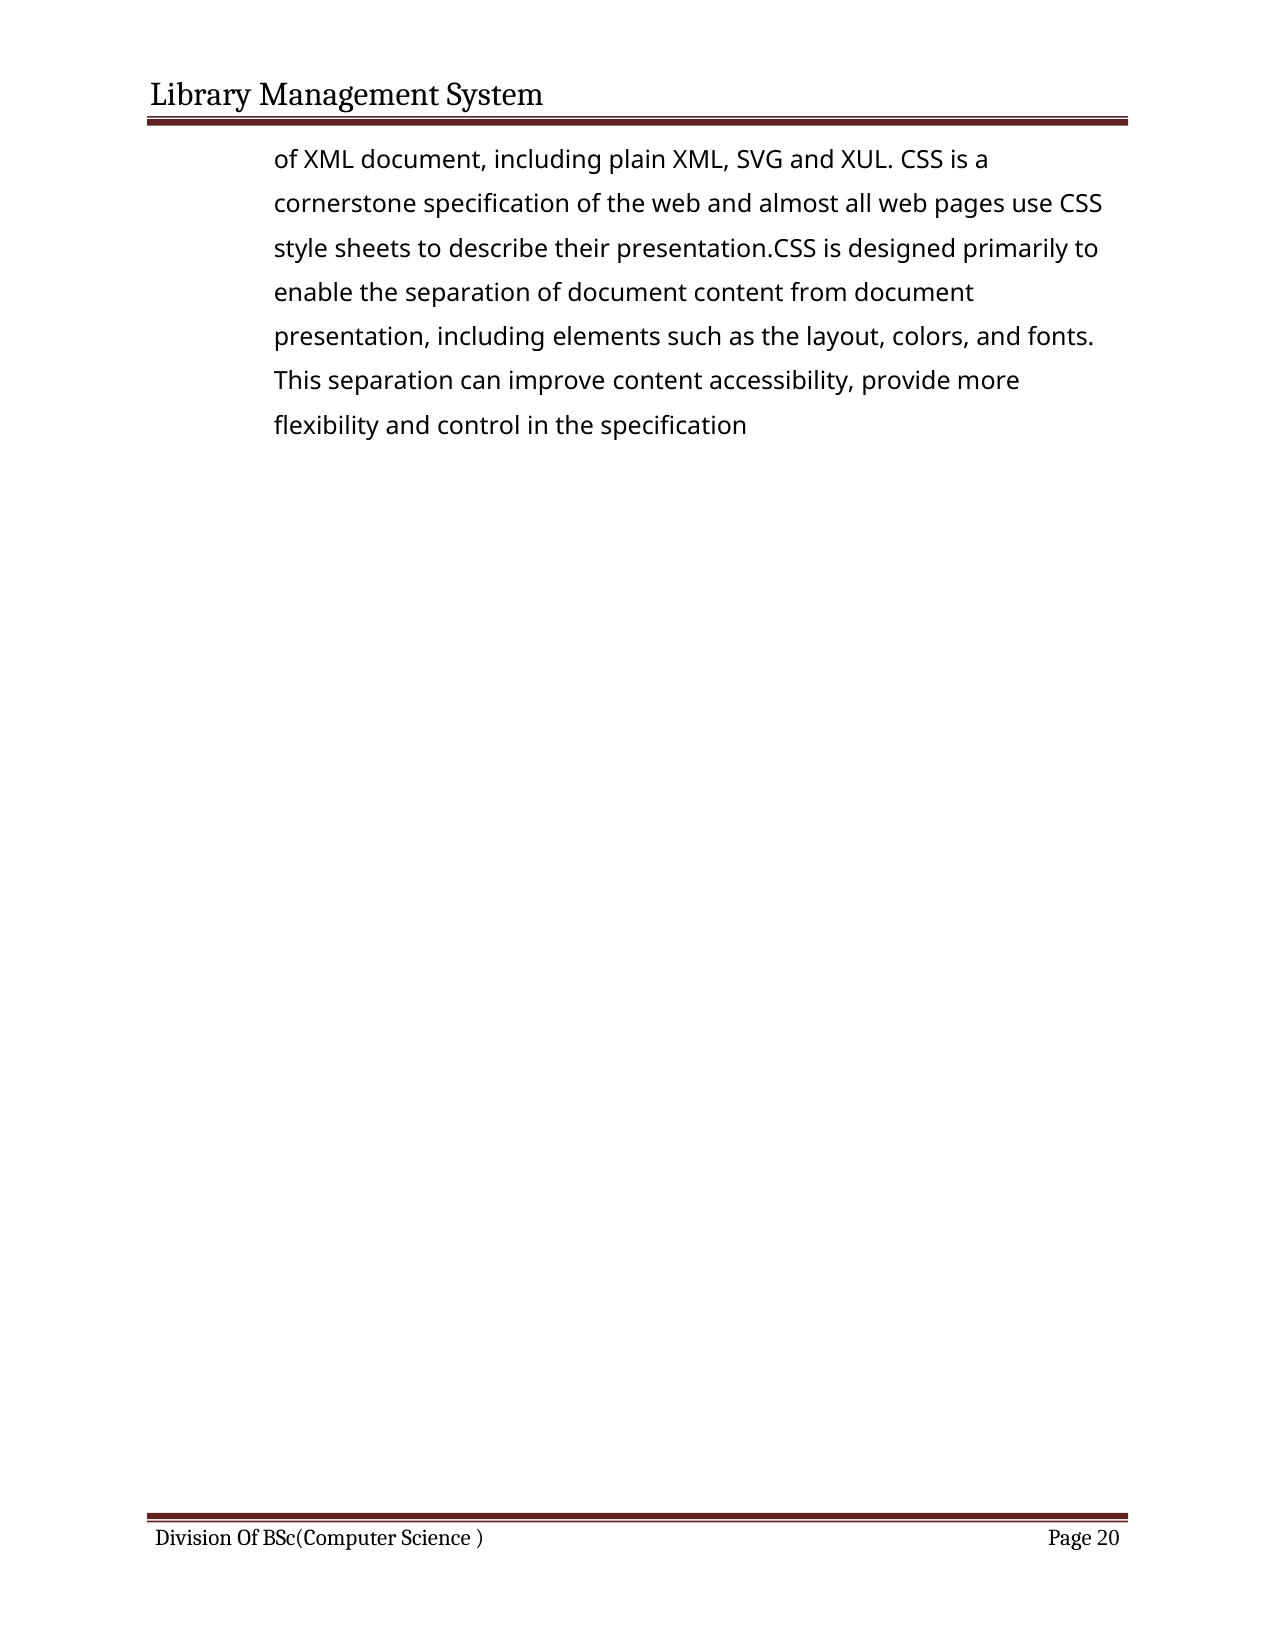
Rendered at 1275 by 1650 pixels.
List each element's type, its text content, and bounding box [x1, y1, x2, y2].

text of XML document, including plain XML, SVG and XUL. CSS is a cornerstone specification of the web and almost all web pages use CSS style sheets to describe their presentation.CSS is designed primarily to enable the separation of document content from document presentation, including elements such as the layout, colors, and fonts. This separation can improve content accessibility, provide more flexibility and control in the specification [273, 142, 1123, 441]
